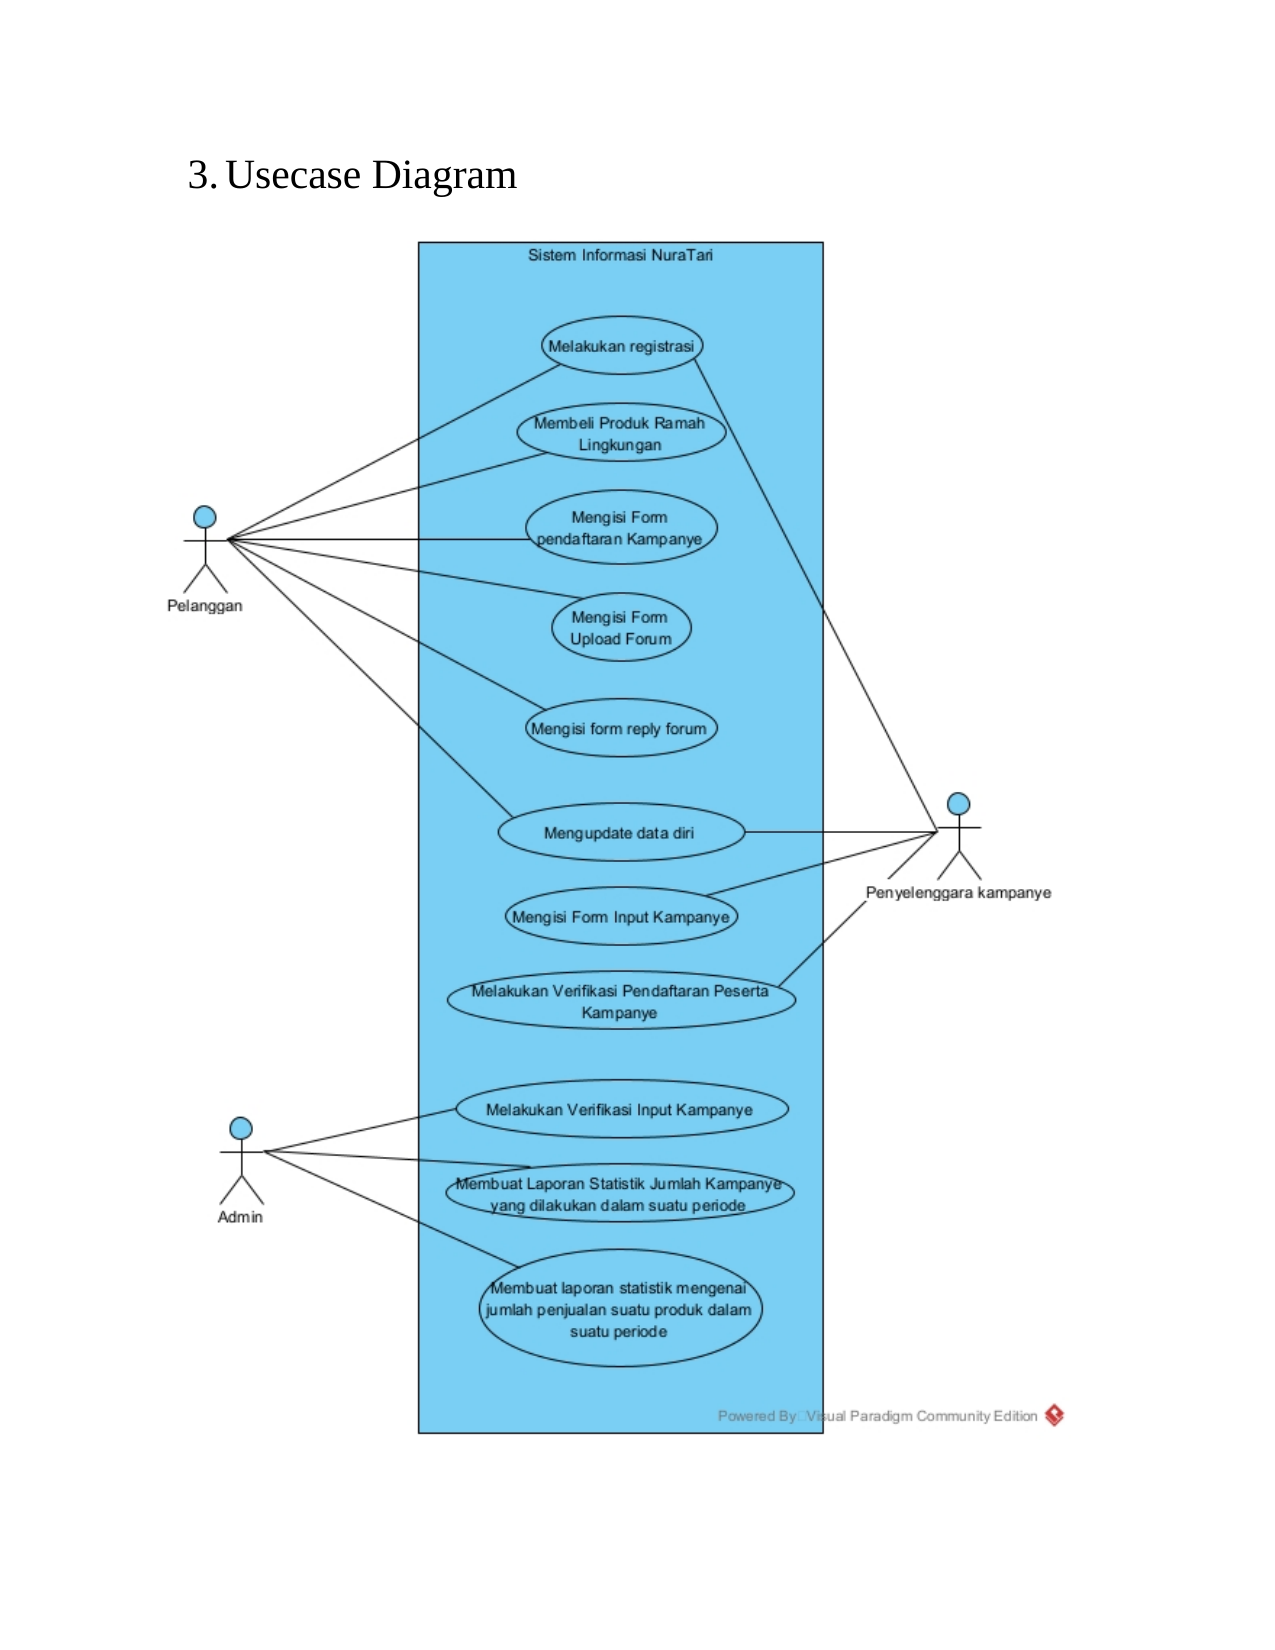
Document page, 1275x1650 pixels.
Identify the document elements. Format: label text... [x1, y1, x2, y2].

subtitle Usecase Diagram [187, 150, 1125, 198]
picture [150, 239, 1072, 1440]
